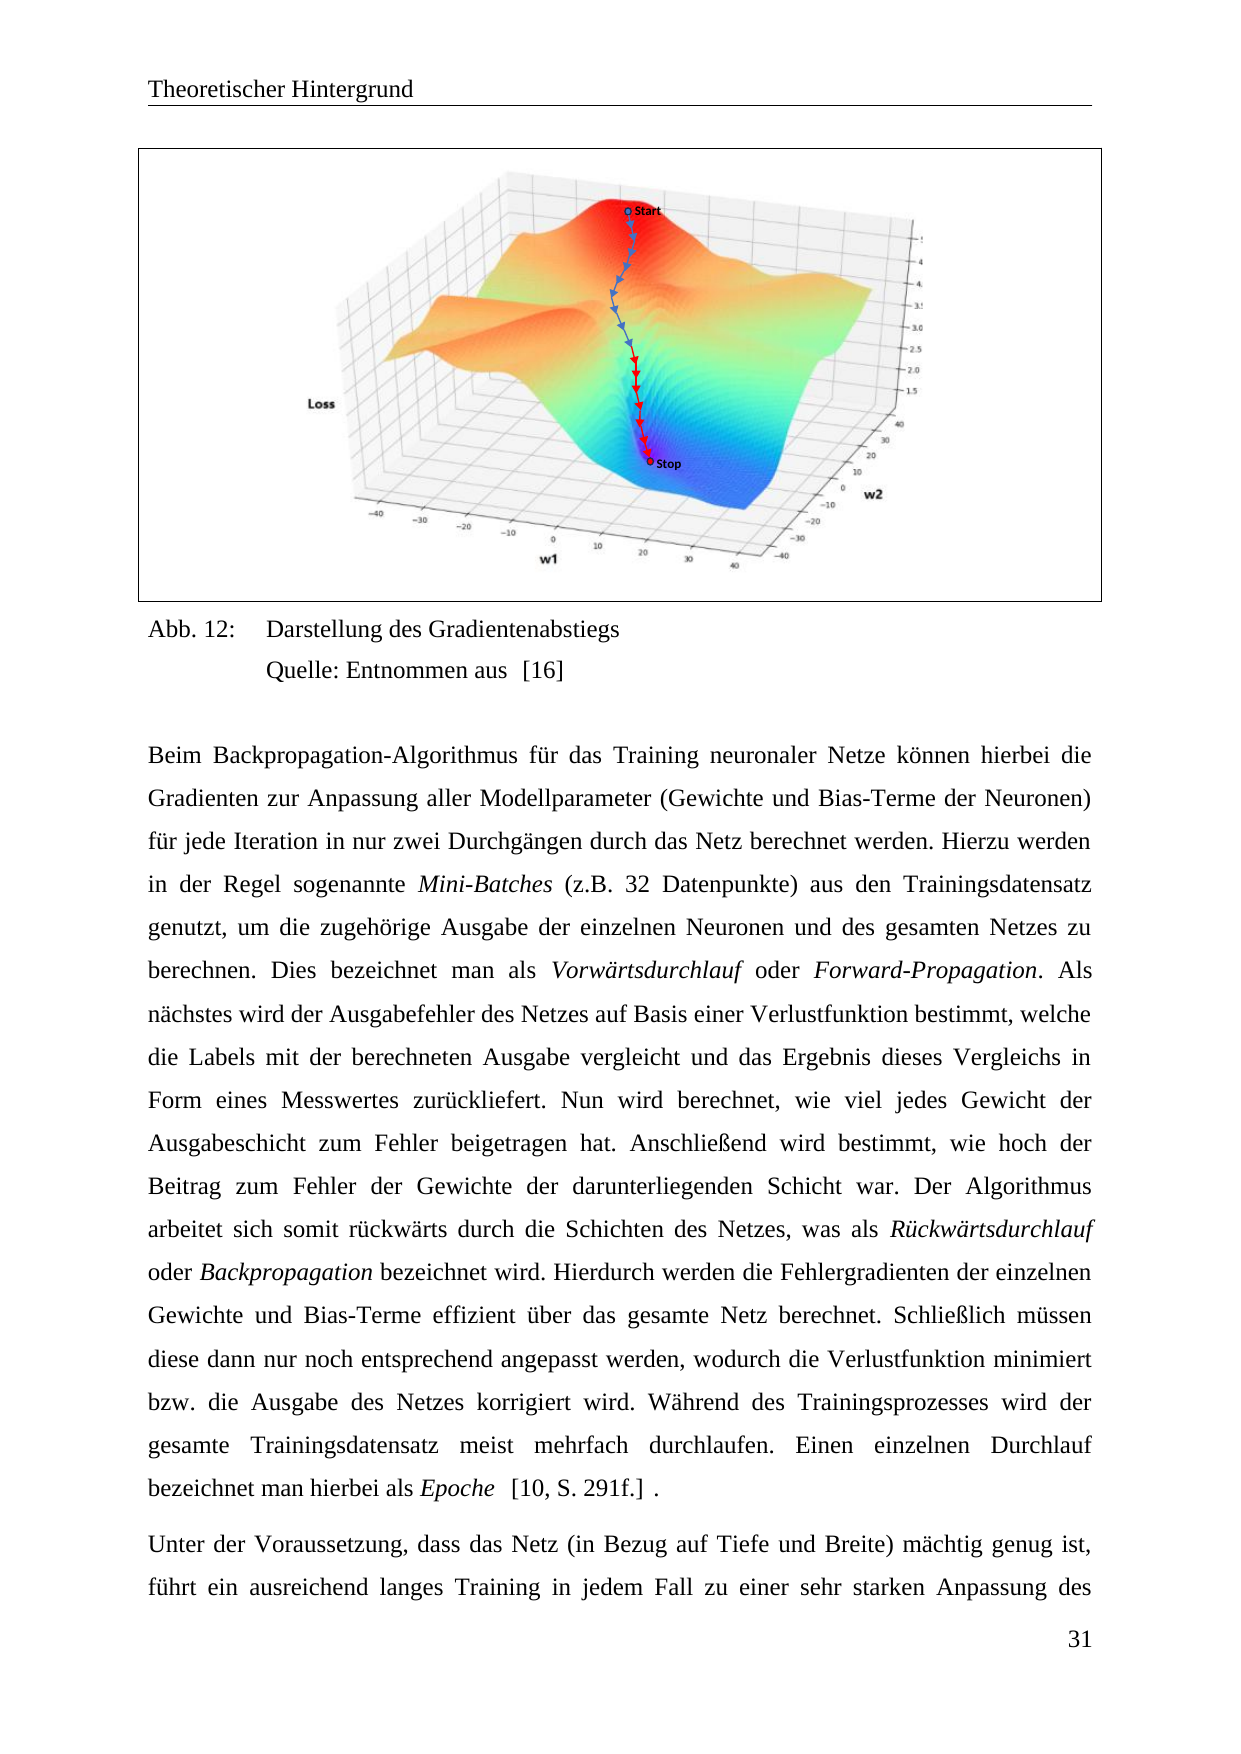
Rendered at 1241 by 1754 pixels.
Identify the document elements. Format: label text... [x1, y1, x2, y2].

text Beim Backpropagation-Algorithmus für das Training neuronaler Netze können hierbei die Gradienten zur Anpassung aller Modellparameter (Gewichte und Bias-Terme der Neuronen) für jede Iteration in nur zwei Durchgängen durch das Netz berechnet werden. Hierzu werden in der Regel sogenannte Mini-Batches (z.B. 32 Datenpunkte) aus den Trainingsdatensatz genutzt, um die zugehörige Ausgabe der einzelnen Neuronen und des gesamten Netzes zu berechnen. Dies bezeichnet man als Vorwärtsdurchlauf oder Forward-Propagation. Als nächstes wird der Ausgabefehler des Netzes auf Basis einer Verlustfunktion bestimmt, welche die Labels mit der berechneten Ausgabe vergleicht und das Ergebnis dieses Vergleichs in Form eines Messwertes zurückliefert. Nun wird berechnet, wie viel jedes Gewicht der Ausgabeschicht zum Fehler beigetragen hat. Anschließend wird bestimmt, wie hoch der Beitrag zum Fehler der Gewichte der darunterliegenden Schicht war. Der Algorithmus arbeitet sich somit rückwärts durch die Schichten des Netzes, was als Rückwärtsdurchlauf oder Backpropagation bezeichnet wird. Hierdurch werden die Fehlergradienten der einzelnen Gewichte und Bias-Terme effizient über das gesamte Netz berechnet. Schließlich müssen diese dann nur noch entsprechend angepasst werden, wodurch die Verlustfunktion minimiert bzw. die Ausgabe des Netzes korrigiert wird. Während des Trainingsprozesses wird der gesamte Trainingsdatensatz meist mehrfach durchlaufen. Einen einzelnen Durchlauf bezeichnet man hierbei als Epoche . [148, 740, 1092, 1502]
text Abb. 12: Darstellung des Gradientenabstiegs [148, 614, 1092, 643]
text Quelle: Entnommen aus [148, 656, 1092, 684]
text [148, 1529, 1092, 1601]
